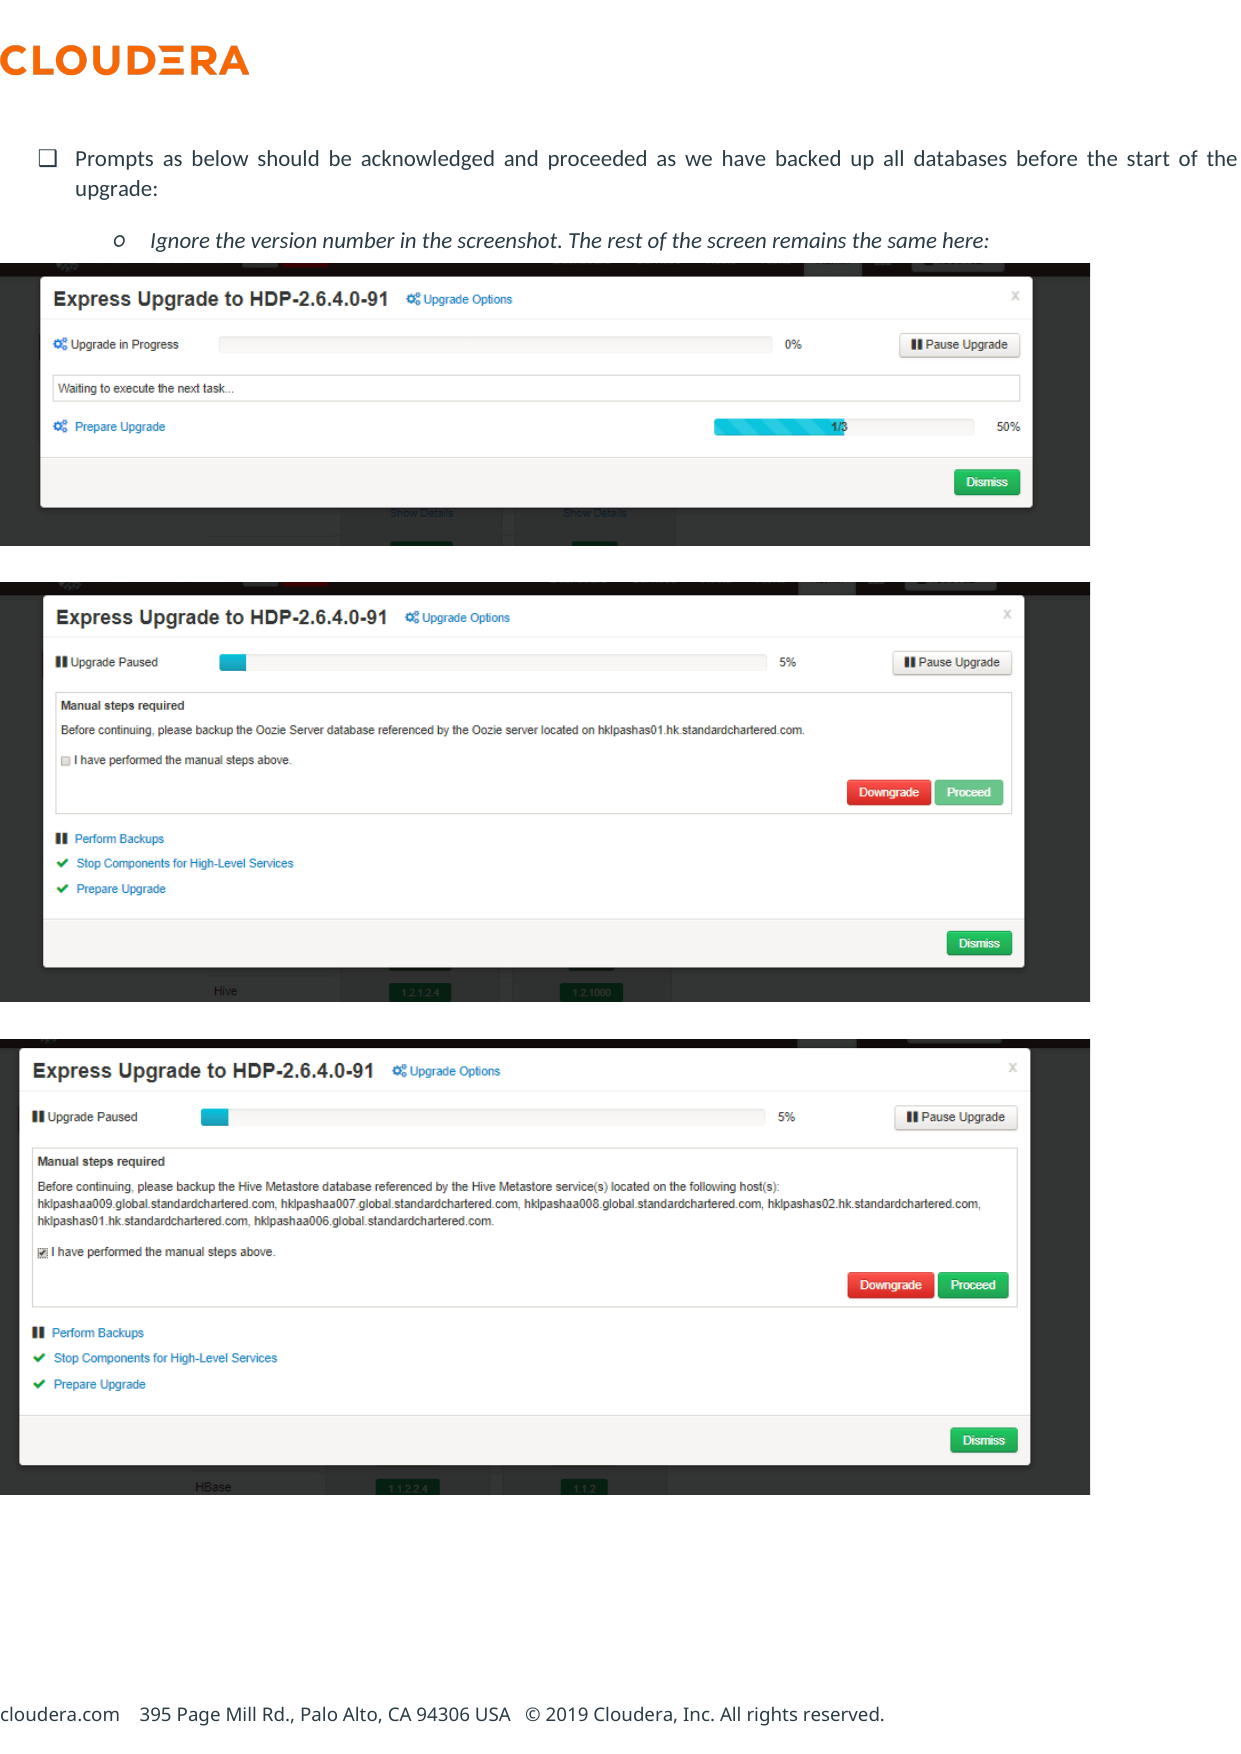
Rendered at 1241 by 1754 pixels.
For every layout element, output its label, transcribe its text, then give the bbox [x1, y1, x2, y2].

list Ignore the version number in the screenshot. The rest of the screen remains the same here: [112, 226, 1240, 254]
picture [0, 263, 1091, 546]
picture [0, 38, 257, 85]
picture [0, 1039, 1091, 1495]
list Prompts as below should be acknowledged and proceeded as we have backed up all databases before the start of the upgrade: [37, 144, 1240, 202]
picture [0, 582, 1091, 1002]
